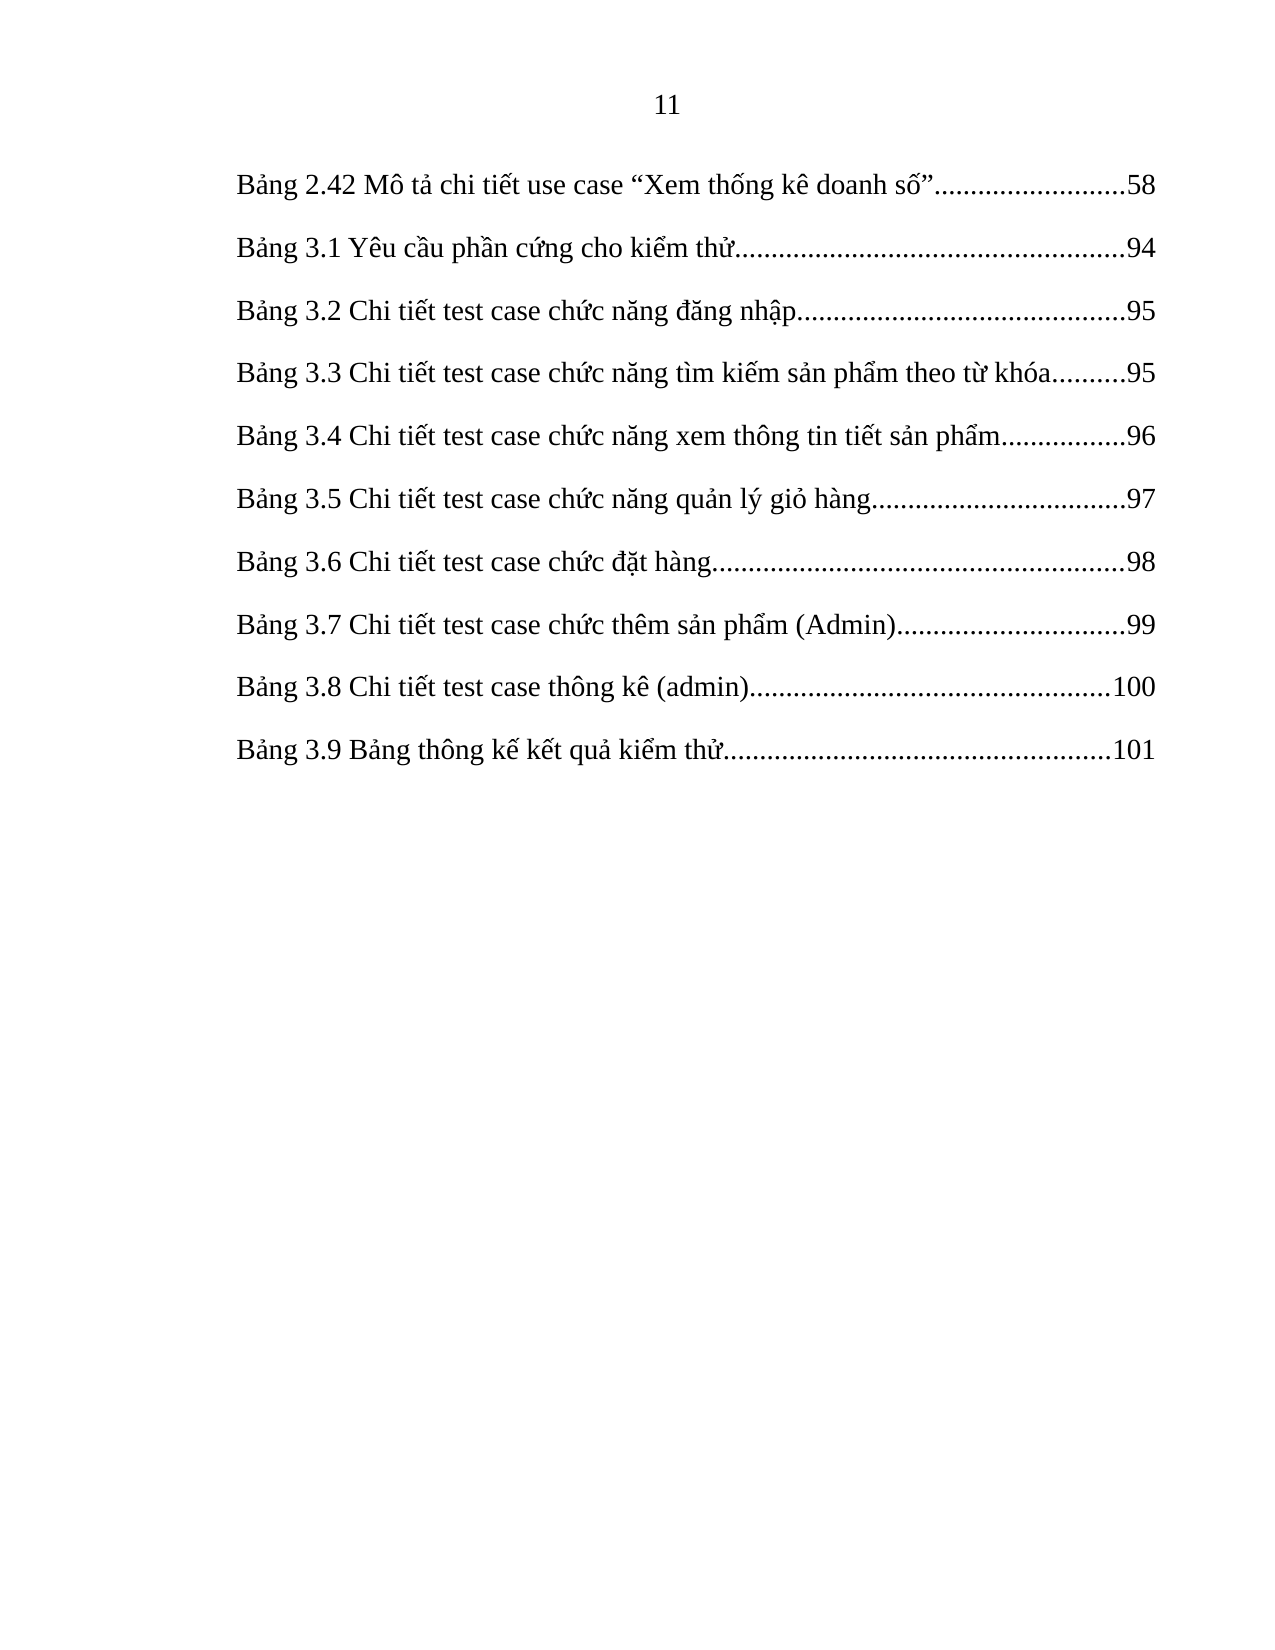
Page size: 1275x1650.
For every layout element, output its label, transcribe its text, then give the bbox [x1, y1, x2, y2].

text Bảng 3.1 Yêu cầu phần cứng cho kiểm thử 94 [177, 230, 1157, 263]
text Bảng 3.3 Chi tiết test case chức năng tìm kiếm sản phẩm theo từ khóa 95 [177, 356, 1157, 389]
text Bảng 3.6 Chi tiết test case chức đặt hàng 98 [177, 544, 1157, 577]
text Bảng 3.2 Chi tiết test case chức năng đăng nhập 95 [177, 293, 1157, 326]
text Bảng 3.4 Chi tiết test case chức năng xem thông tin tiết sản phẩm 96 [177, 418, 1157, 452]
text Bảng 2.42 Mô tả chi tiết use case “Xem thống kê doanh số” 58 [177, 167, 1157, 201]
text Bảng 3.8 Chi tiết test case thông kê (admin) 100 [177, 669, 1157, 703]
text Bảng 3.9 Bảng thông kế kết quả kiểm thử 101 [177, 732, 1157, 766]
text Bảng 3.7 Chi tiết test case chức thêm sản phẩm (Admin) 99 [177, 607, 1157, 640]
text Bảng 3.5 Chi tiết test case chức năng quản lý giỏ hàng 97 [177, 481, 1157, 515]
